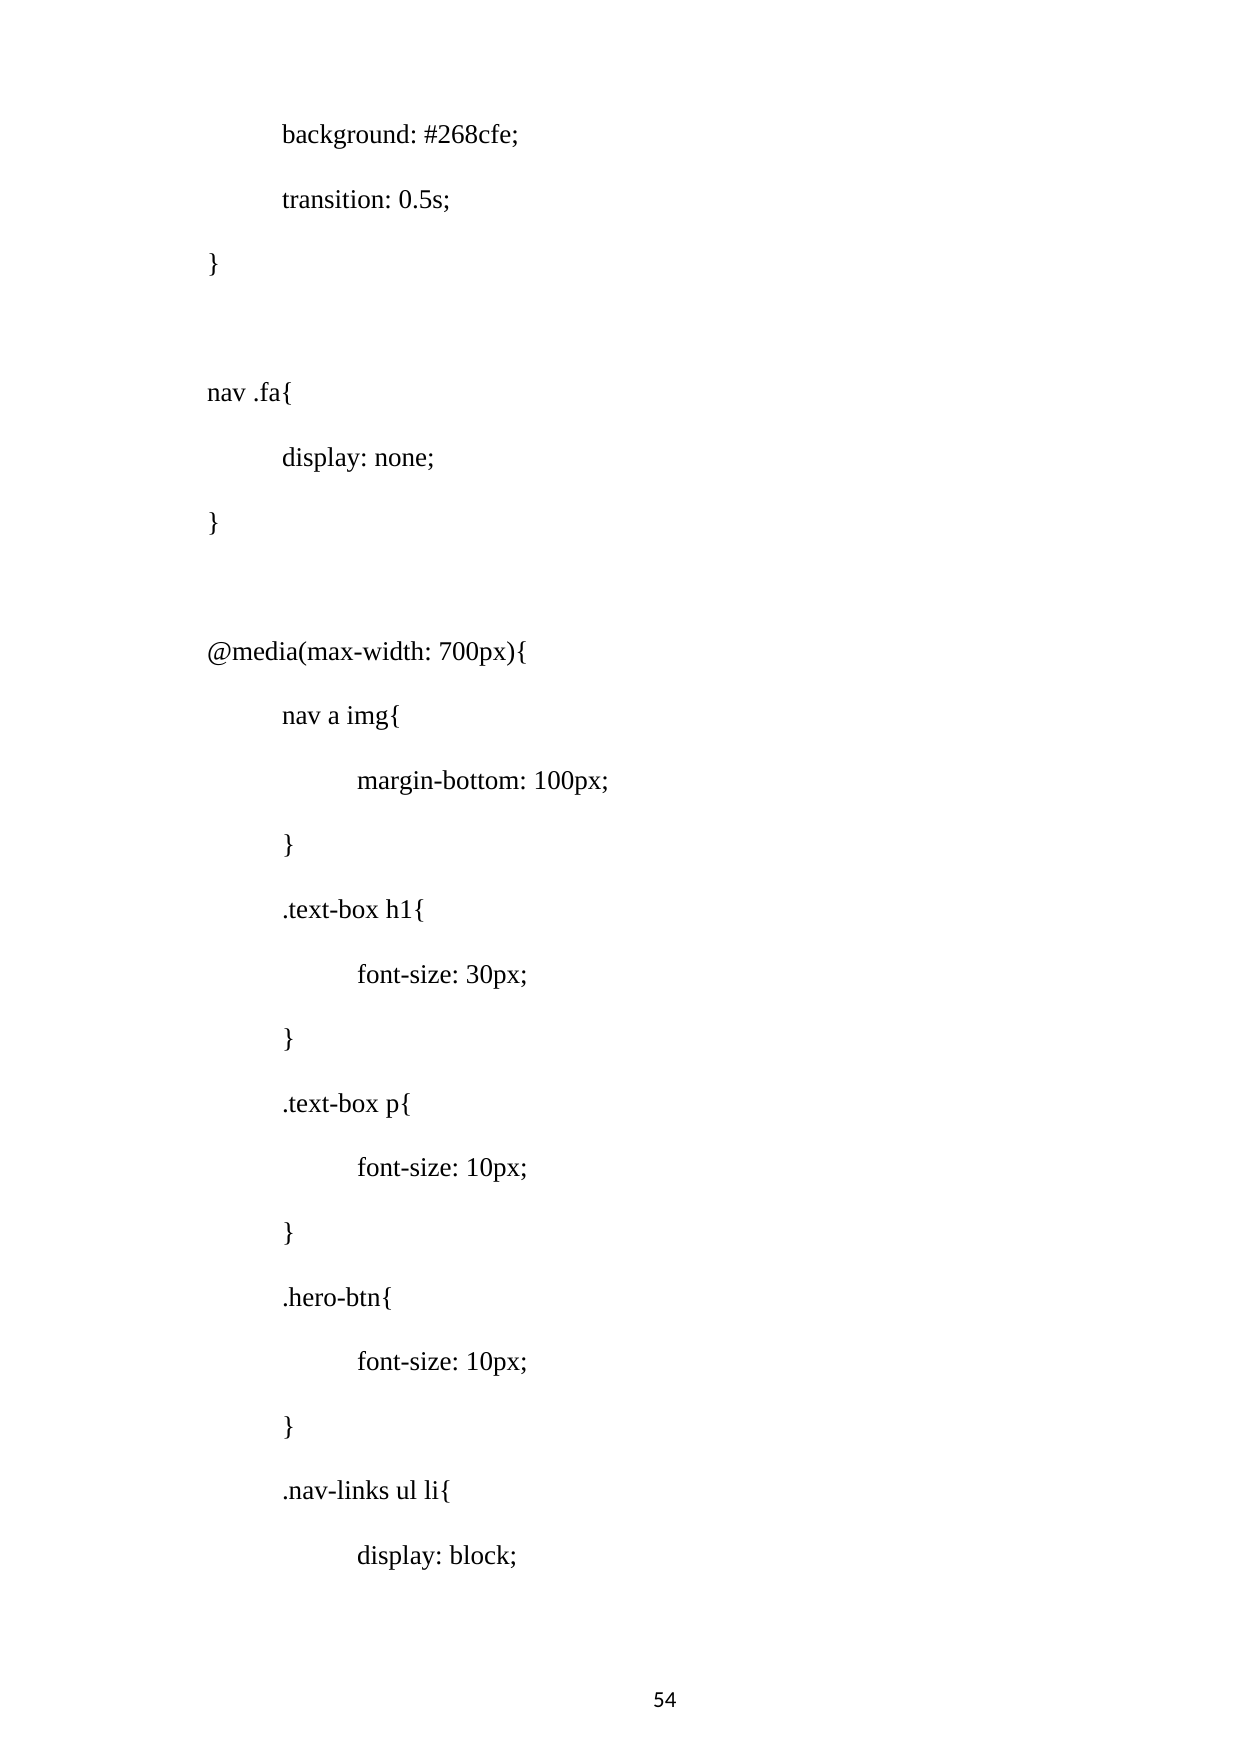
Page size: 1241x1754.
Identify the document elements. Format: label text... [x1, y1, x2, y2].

text @media(max-width: 700px){ [207, 635, 1122, 666]
text transition: 0.5s; [207, 183, 1122, 214]
text display: block; [207, 1539, 1122, 1570]
text } [207, 1410, 1122, 1441]
text font-size: 30px; [207, 958, 1122, 989]
text background: #268cfe; [207, 118, 1122, 149]
text .hero-btn{ [207, 1281, 1122, 1312]
text } [207, 828, 1122, 860]
text nav a img{ [207, 699, 1122, 731]
text } [207, 247, 1122, 278]
text } [207, 1022, 1122, 1053]
text font-size: 10px; [207, 1151, 1122, 1183]
text } [207, 506, 1122, 537]
text font-size: 10px; [207, 1345, 1122, 1376]
text .text-box p{ [207, 1087, 1122, 1118]
text .text-box h1{ [207, 893, 1122, 924]
text } [207, 1216, 1122, 1247]
text nav .fa{ [207, 376, 1122, 408]
text .nav-links ul li{ [207, 1474, 1122, 1506]
text margin-bottom: 100px; [207, 764, 1122, 795]
text display: none; [207, 441, 1122, 472]
